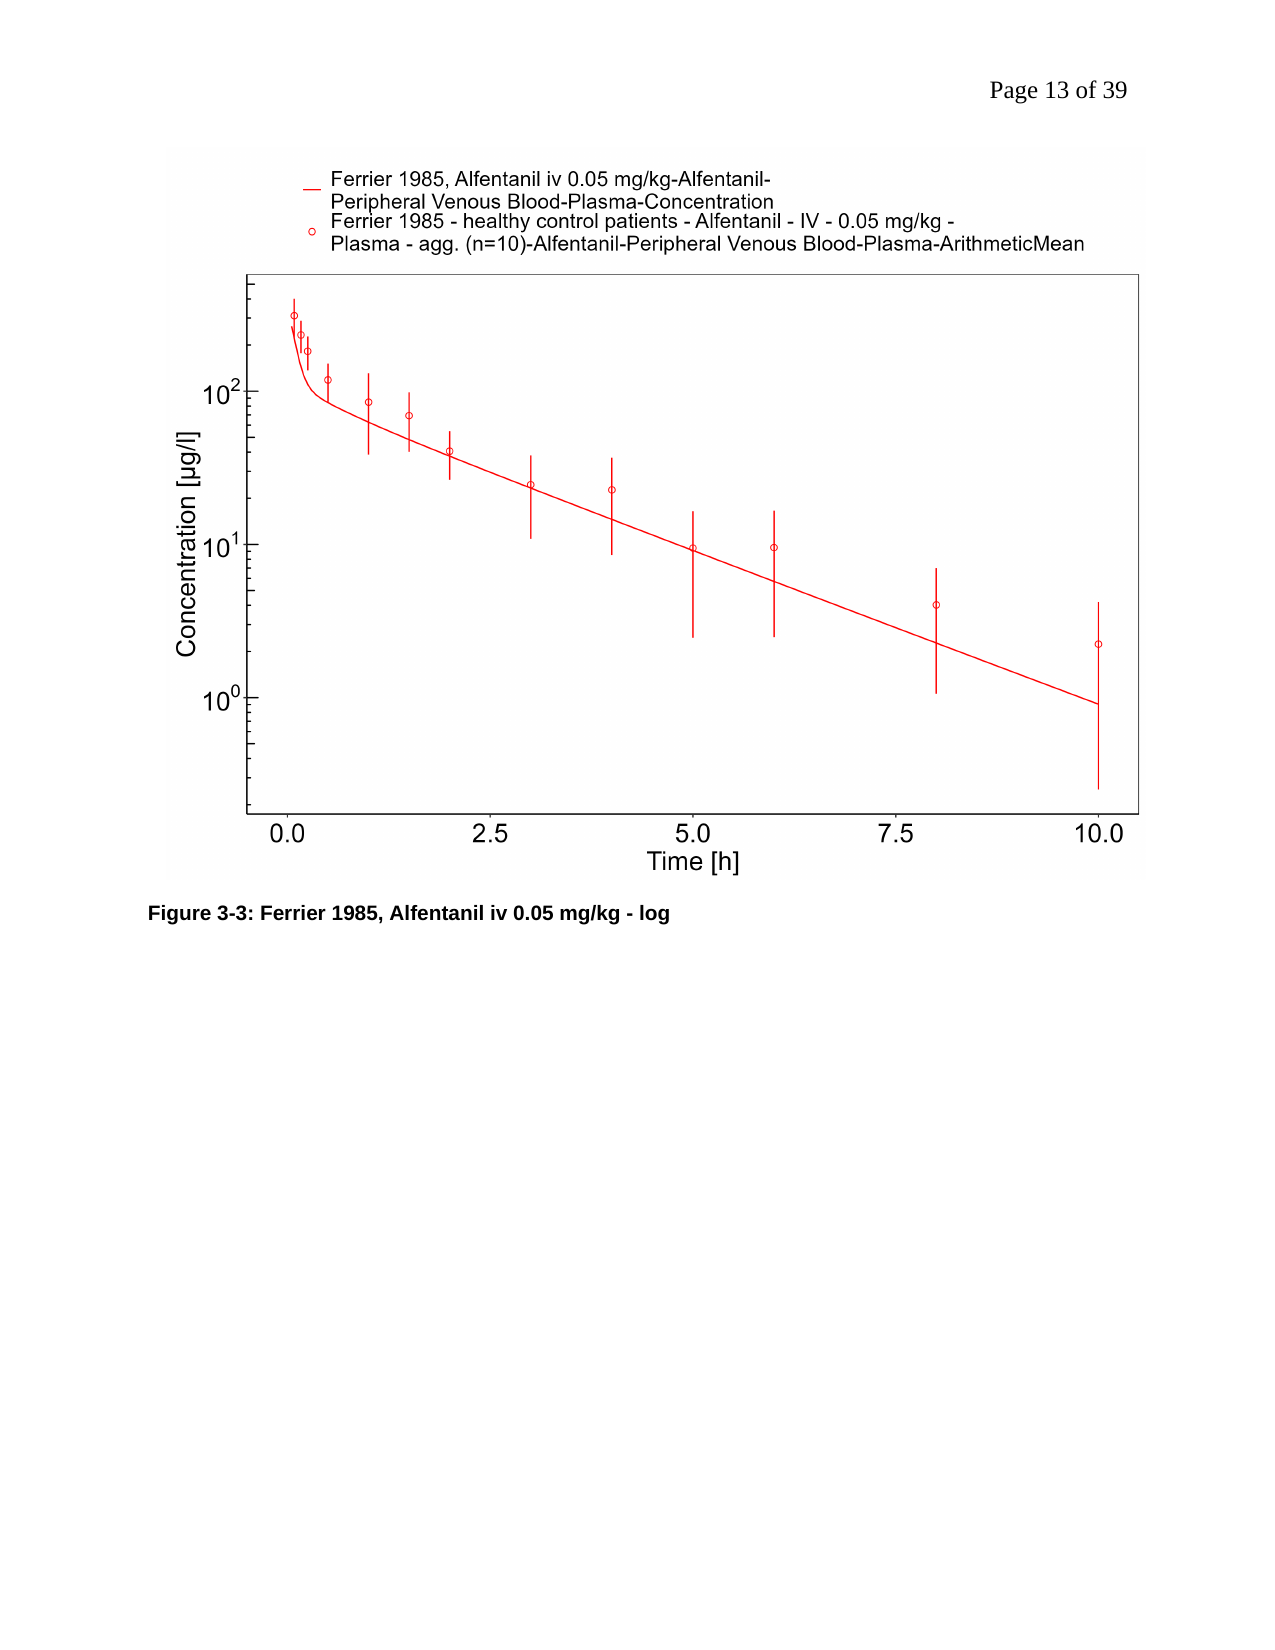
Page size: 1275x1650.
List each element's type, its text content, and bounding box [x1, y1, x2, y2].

picture [166, 147, 1146, 880]
text Figure 3-3: Ferrier 1985, Alfentanil iv 0.05 mg/kg - log [148, 901, 1127, 925]
